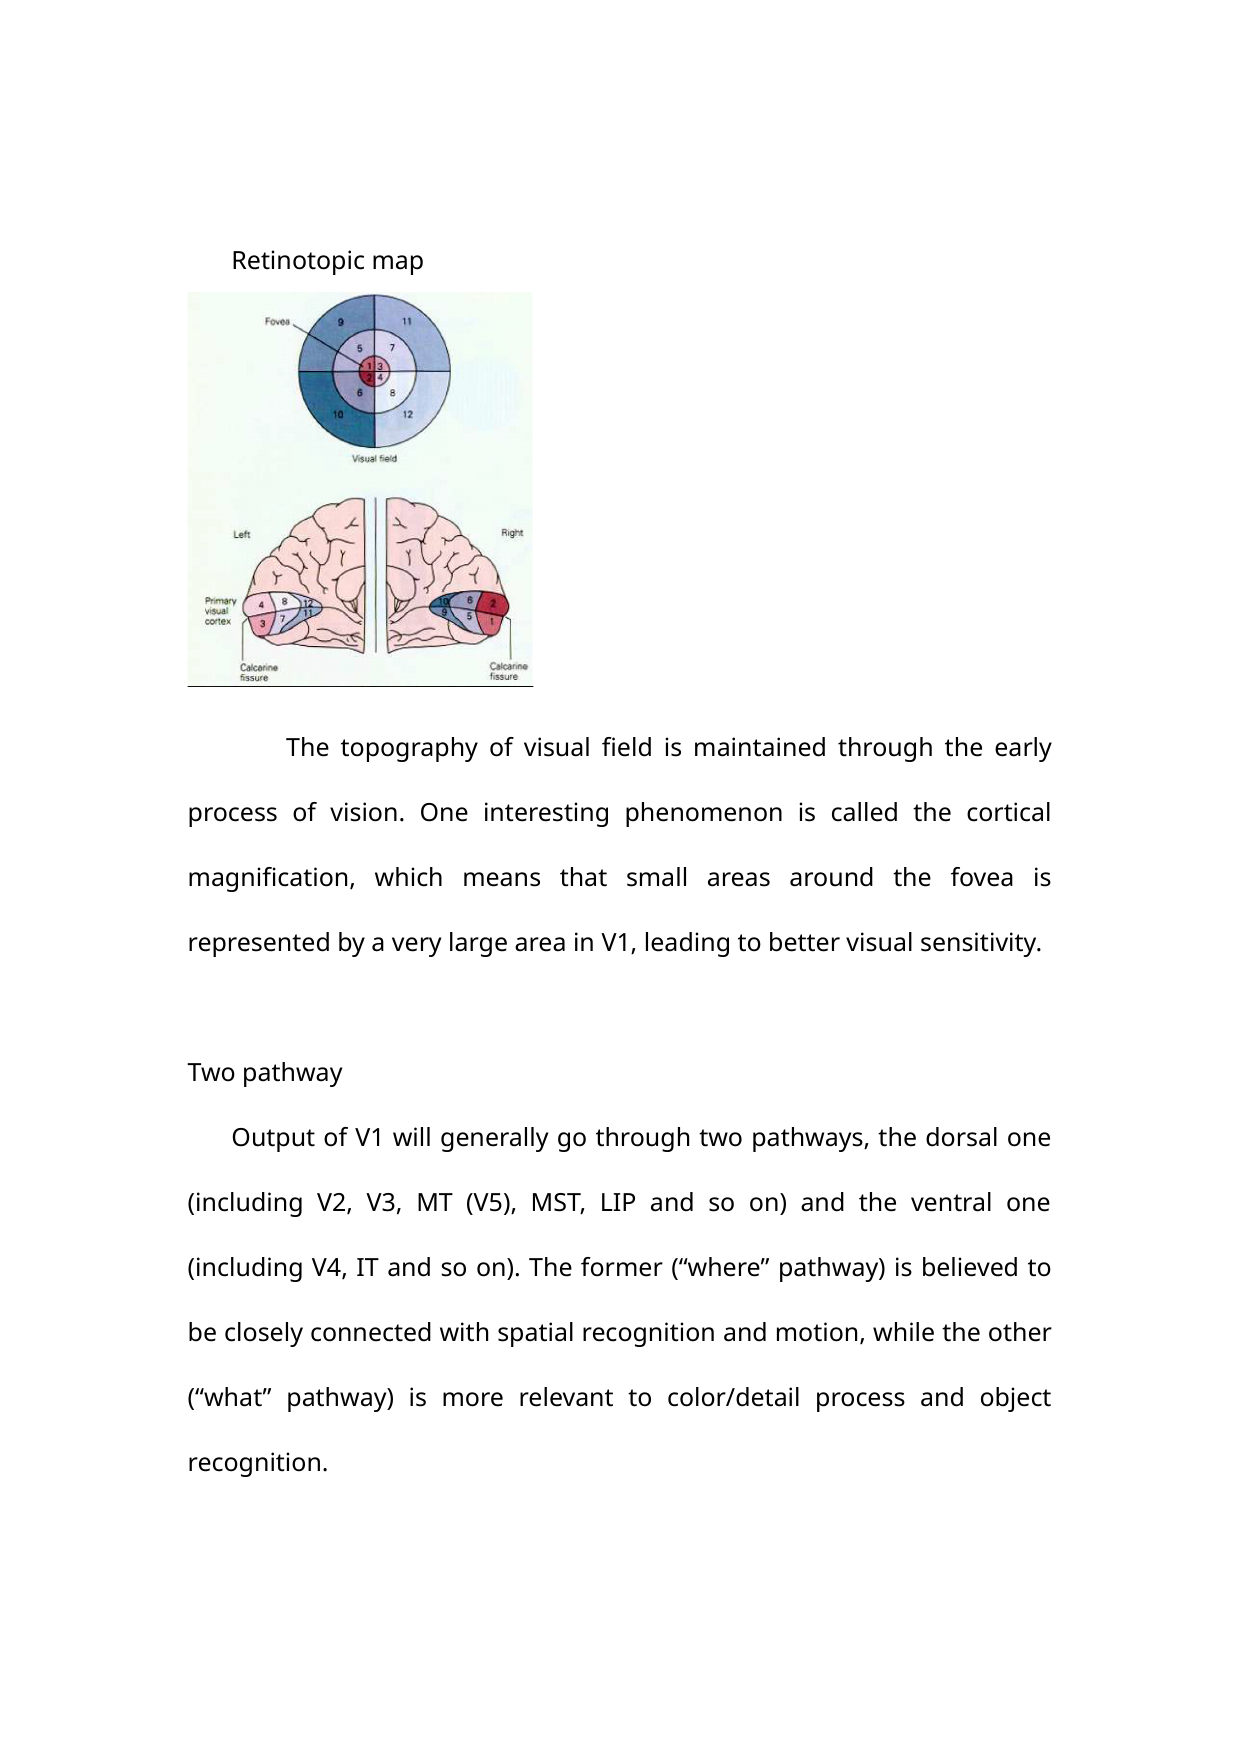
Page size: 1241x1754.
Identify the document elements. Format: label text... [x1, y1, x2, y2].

text Output of V1 will generally go through two pathways, the dorsal one (including V2, V3, MT (V5), MST, LIP and so on) and the ventral one (including V4, IT and so on). The former (“where” pathway) is believed to be closely connected with spatial recognition and motion, while the other (“what” pathway) is more relevant to color/detail process and object recognition. [187, 1104, 1053, 1494]
text The topography of visual field is maintained through the early process of vision. One interesting phenomenon is called the cortical magnification, which means that small areas around the fovea is represented by a very large area in V1, leading to better visual sensitivity. [187, 714, 1053, 974]
text Two pathway [187, 1039, 1053, 1104]
text Retinotopic map [187, 227, 1053, 292]
picture [187, 292, 534, 687]
